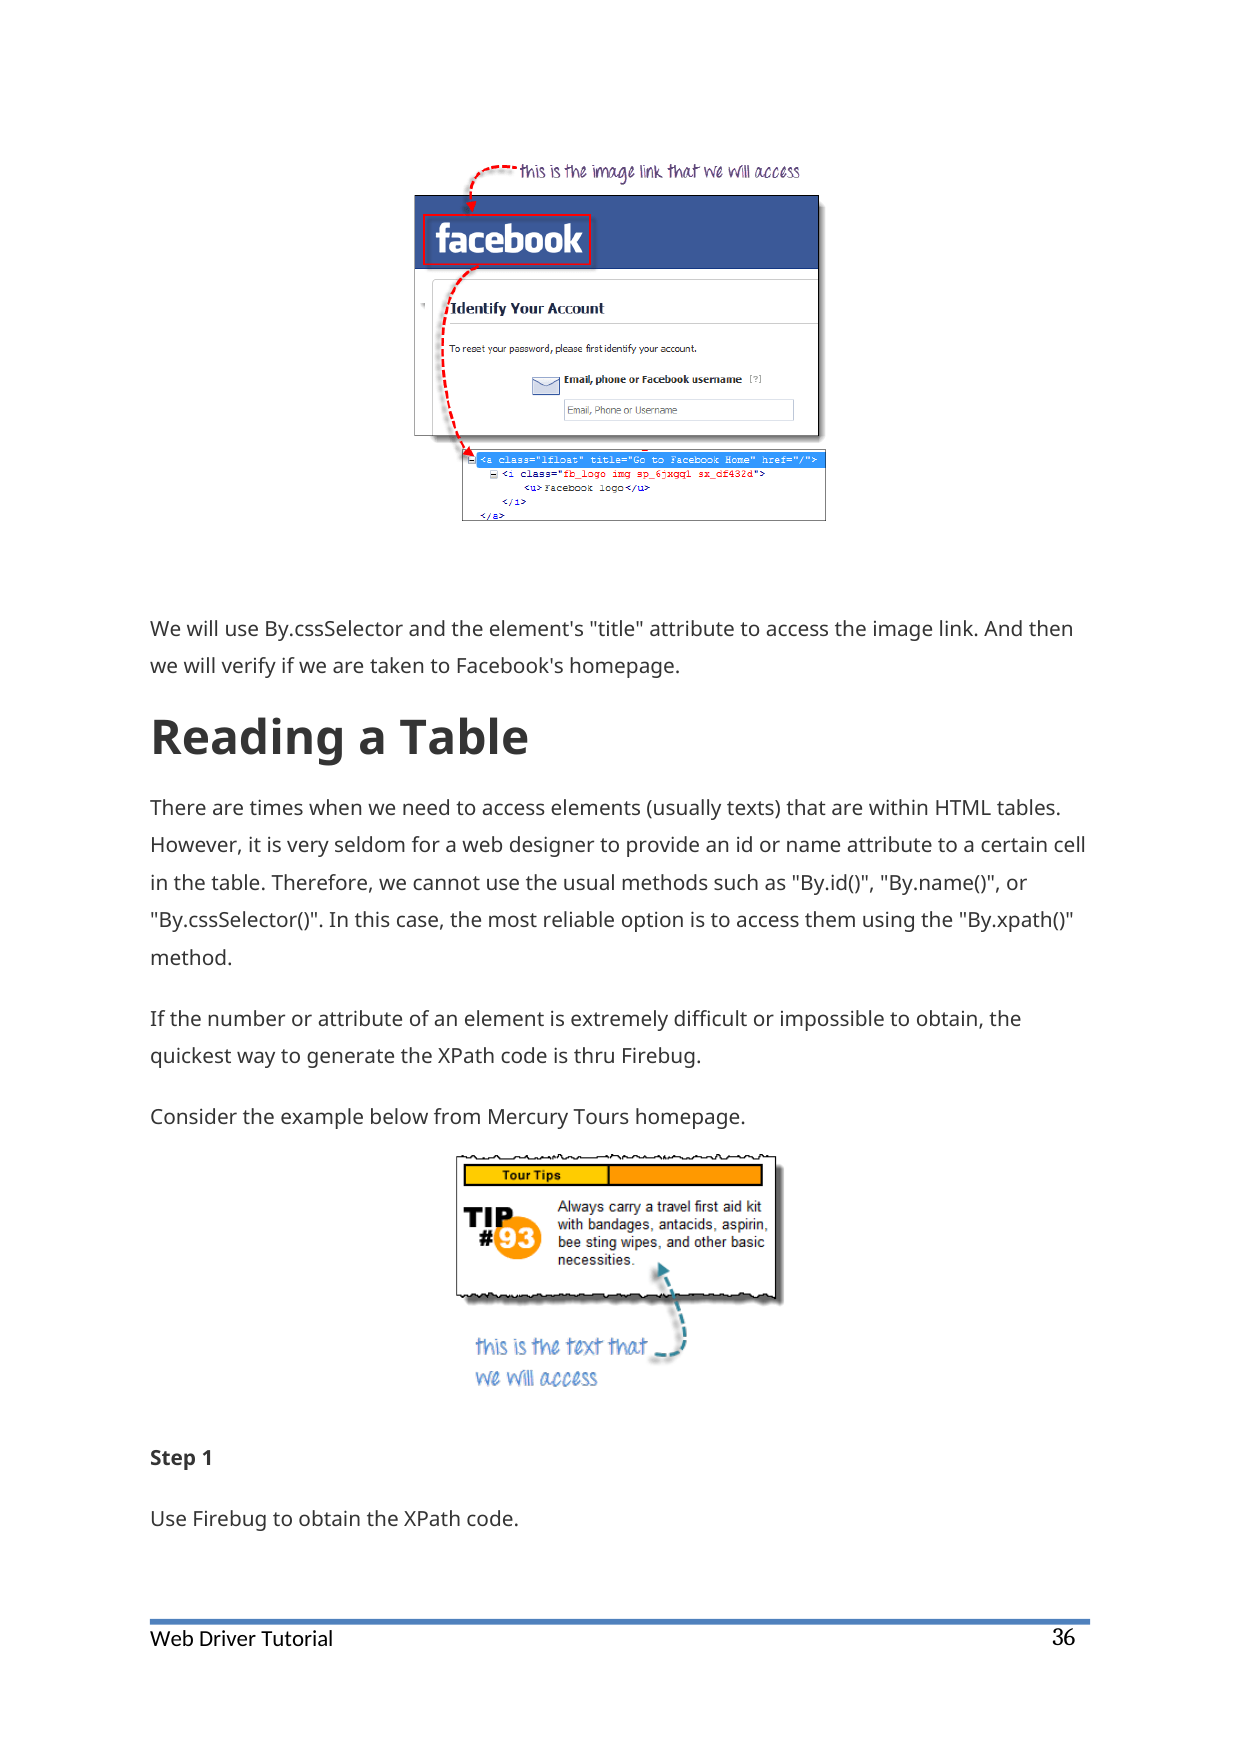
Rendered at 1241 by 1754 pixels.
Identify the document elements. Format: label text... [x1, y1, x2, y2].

subtitle Reading a Table [150, 703, 1090, 768]
text We will use By.cssSelector and the element's "title" attribute to access the image link. And then we will verify if we are taken to Facebook's homepage. [150, 605, 1090, 680]
text Use Firebug to obtain the XPath code. [150, 1495, 1090, 1532]
picture [414, 150, 826, 521]
text Consider the example below from Mercury Tours homepage. [150, 1093, 1090, 1131]
picture [456, 1154, 785, 1411]
text There are times when we need to access elements (usually texts) that are within HTML tables. However, it is very seldom for a web designer to provide an id or name attribute to a certain cell in the table. Therefore, we cannot use the usual methods such as "By.id()", "By.name()", or "By.cssSelector()". In this case, the most reliable option is to access them using the "By.xpath()" method. [150, 784, 1090, 972]
text Step 1 [150, 1434, 1090, 1472]
text If the number or attribute of an element is extremely difficult or impossible to obtain, the quickest way to generate the XPath code is thru Firebug. [150, 995, 1090, 1070]
